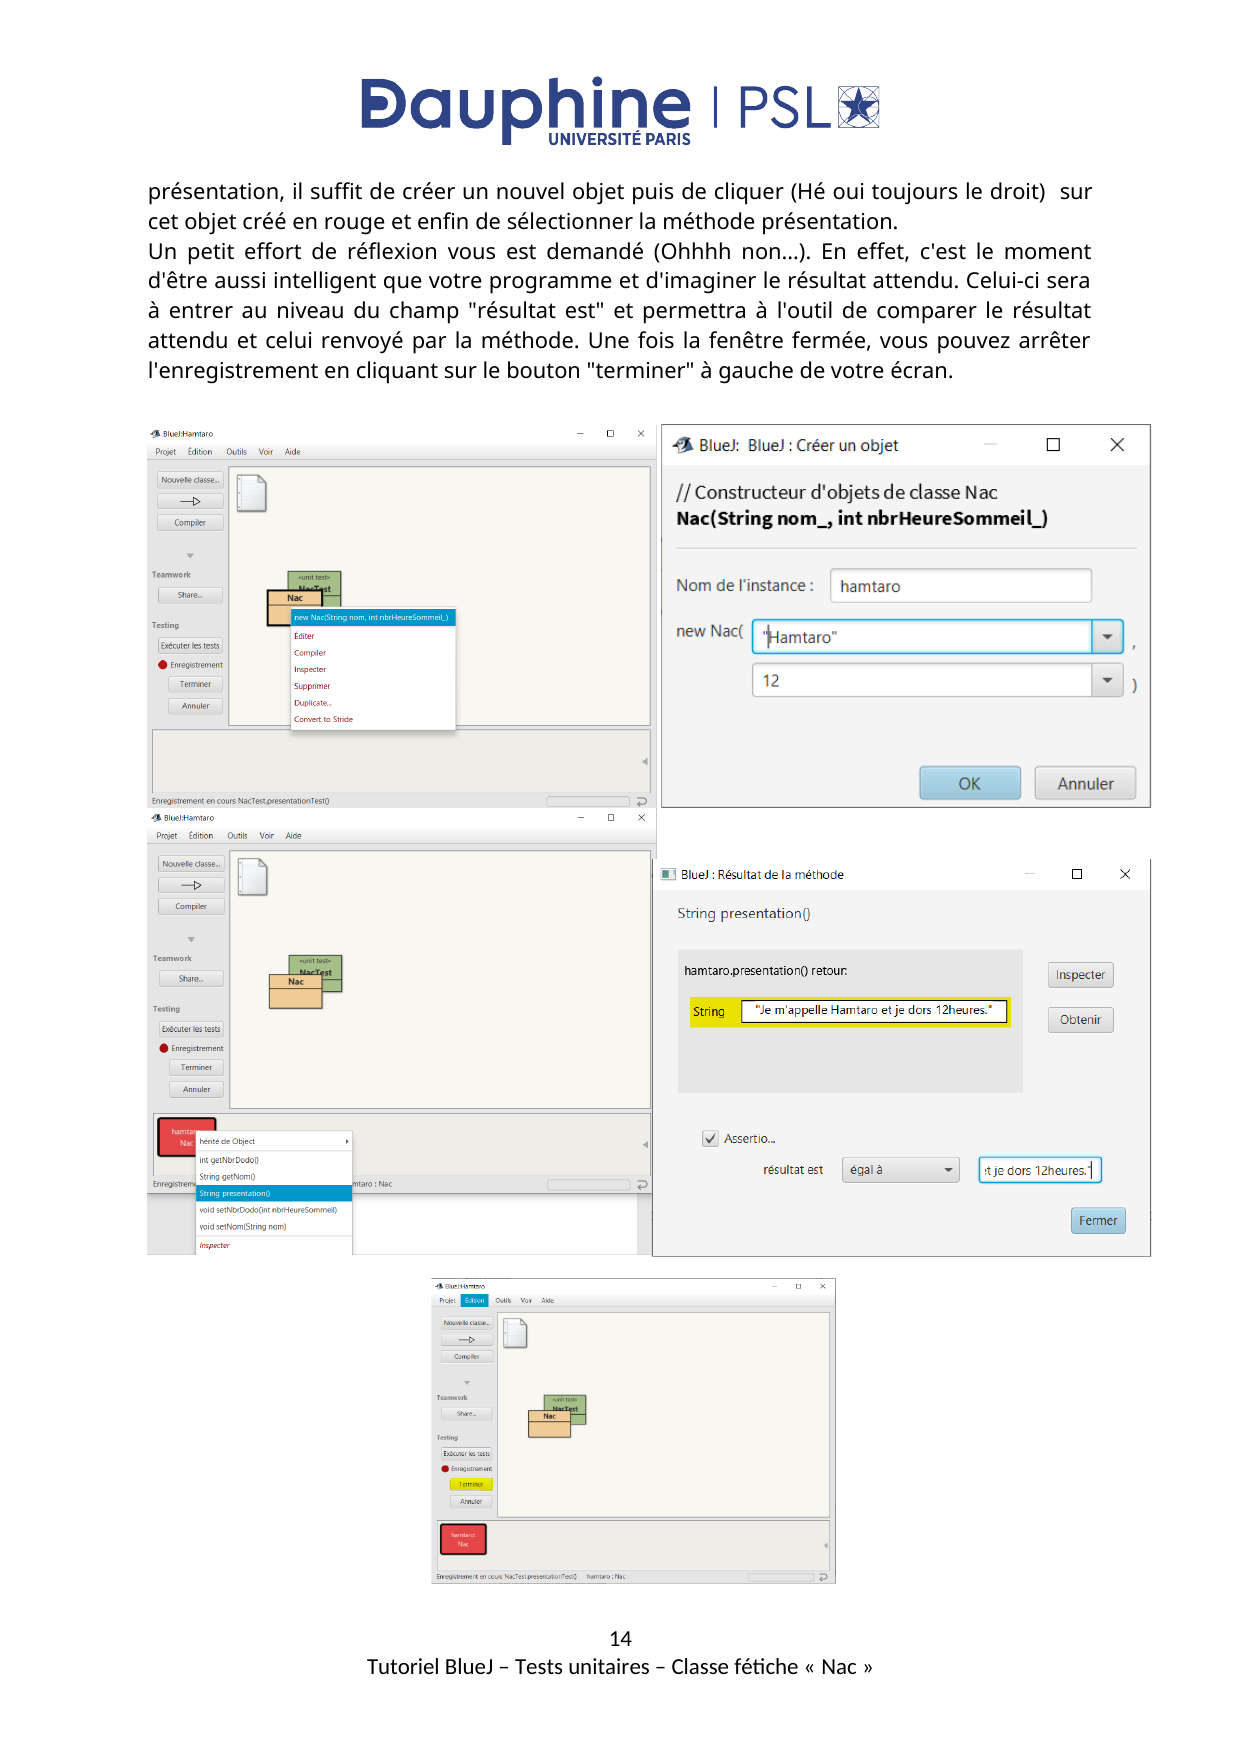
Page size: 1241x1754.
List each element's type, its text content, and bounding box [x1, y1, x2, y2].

text Un petit effort de réflexion vous est demandé (Ohhhh non…). En effet, c'est le moment d'être aussi intelligent que votre programme et d'imaginer le résultat attendu. Celui-ci sera à entrer au niveau du champ "résultat est" et permettra à l'outil de comparer le résultat attendu et celui renvoyé par la méthode. Une fois la fenêtre fermée, vous pouvez arrêter l'enregistrement en cliquant sur le bouton "terminer" à gauche de votre écran. [148, 236, 1093, 384]
picture [358, 73, 882, 148]
picture [661, 424, 1152, 808]
picture [146, 425, 1152, 1257]
picture [431, 1278, 836, 1584]
